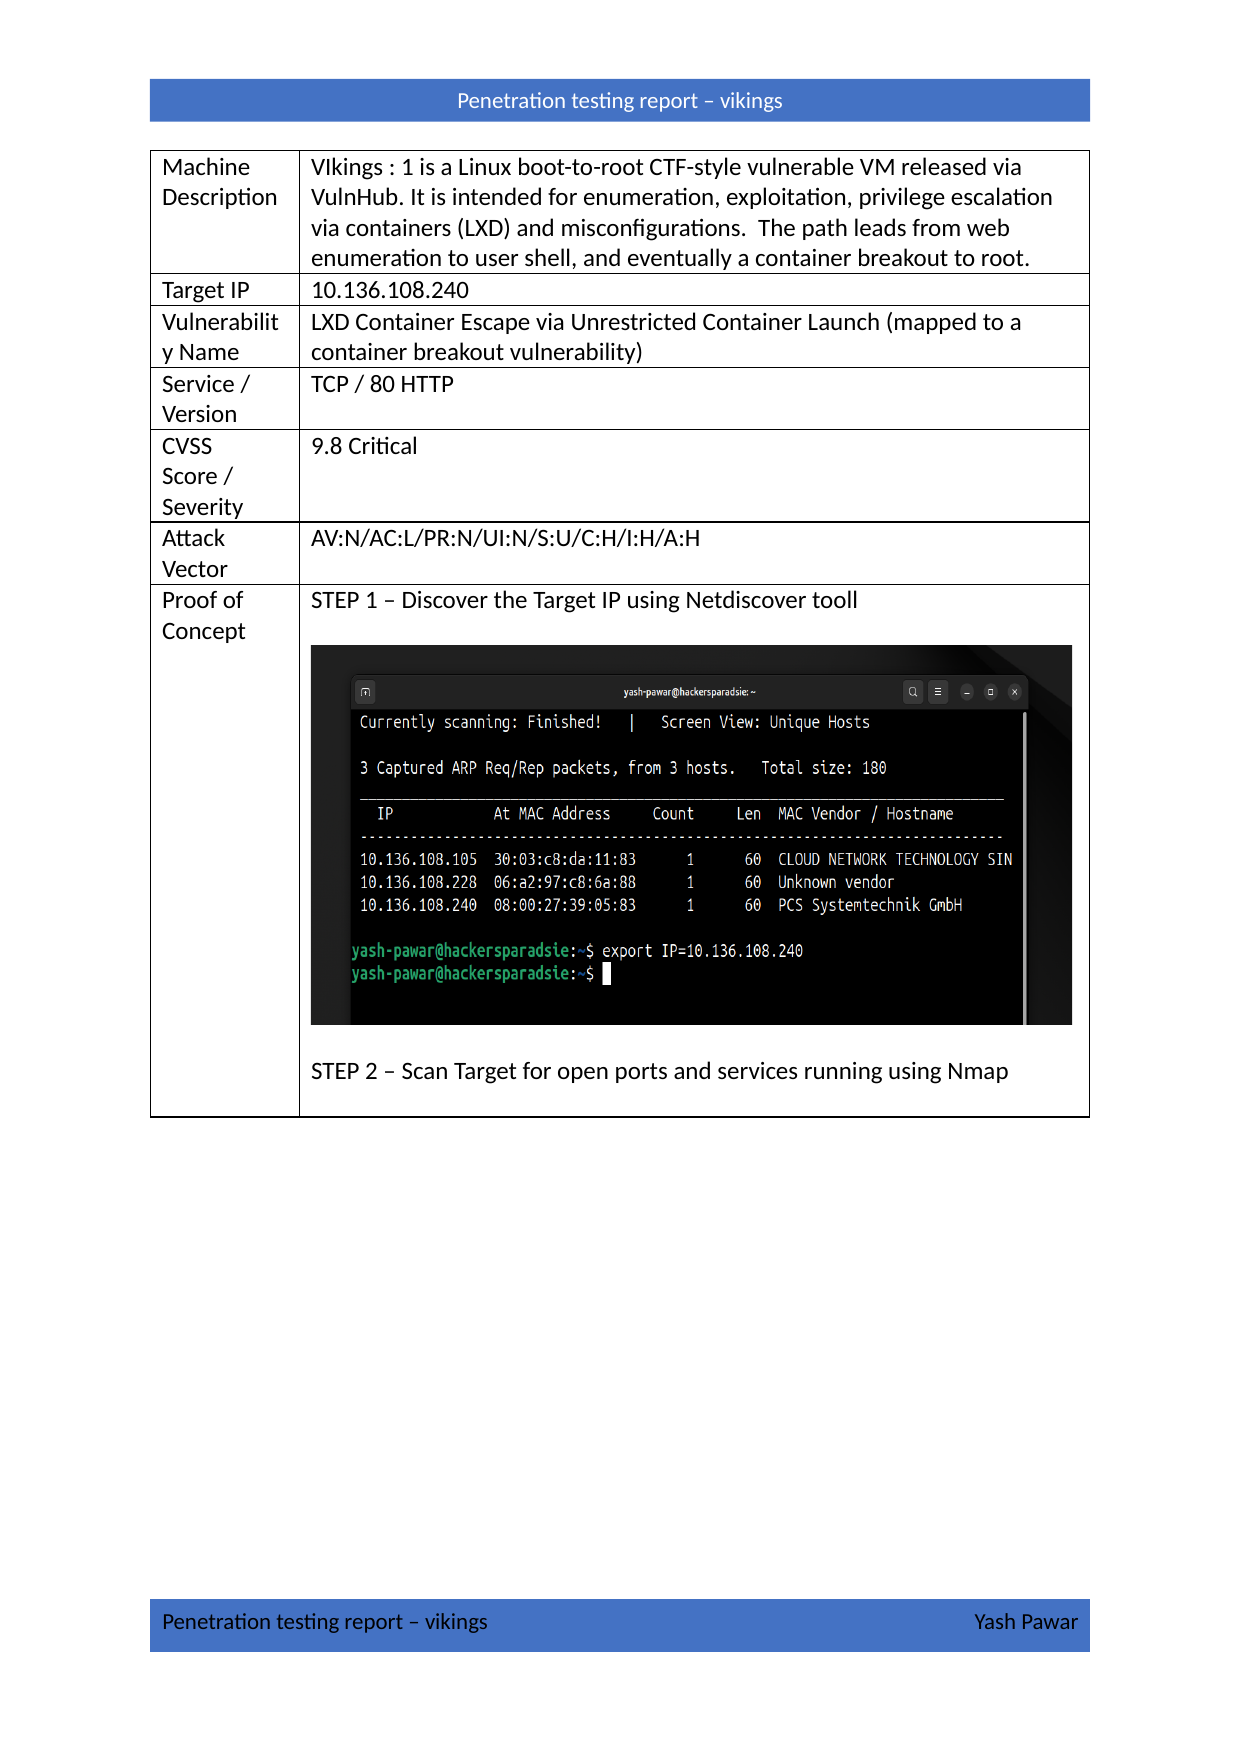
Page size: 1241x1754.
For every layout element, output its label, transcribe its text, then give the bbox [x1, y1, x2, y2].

table_cell TCP / 80 HTTP [300, 368, 1089, 429]
table_cell 10.136.108.240 [300, 274, 1089, 305]
table_cell LXD Container Escape via Unrestricted Container Launch (mapped to a container breakout vulnerability) [300, 306, 1089, 367]
table_header VIkings : 1 is a Linux boot-to-root CTF-style vulnerable VM released via VulnHub. It is intended for enumeration, exploitation, privilege escalation via containers (LXD) and misconfigurations. The path leads from web enumeration to user shell, and eventually a container breakout to root. [300, 151, 1089, 273]
table_cell Target IP [151, 274, 299, 305]
table_cell Vulnerability Name [151, 306, 299, 367]
picture [310, 645, 1073, 1025]
table_cell STEP 1 – Discover the Target IP using Netdiscover tooll STEP 2 – Scan Target for open ports and services running using Nmap STEP 3 – Enumerating HTTP Port 80 We have site lets look what’s inside Let’s look for the directories and files on server We got war.txt here We have another subdirectory here Lets verify what’s there We have random text here which is base64 encoded lets save in file and decode it Looks some kind of data lets save in file and check format of data Let’s unzip it Needs to unzip the file and it has password and username STEP 4 – The file password is ragnarok123 lets unzip it online We have one image file lets download it and get more info with exif tool We got one more hash value Hash-ID say’s its SHA-256 Lets try binwalk and here we got some data Here is file user lets read the content We got valid creds here User = floki Pass = f@m0usboatbuilde7 STEP 5 – Let’s authenticate with SSH using creds we got STEP 6 – Local enumeration We can see that the user floki belongs to the group lxd and this directly gives us access to the root user. Here are two files to find path to another user Ragnar From the file boat, we see that we have to find printable characters from collatz conjecture of a number. This is a very interesting conjecture and its domain is positive numbers. Since this hasn’t been proved or disproved (for all positive numbers), it is an unsolvable problem. Anyway, this works till the number 2 to the power 68. According to the conjecture, for a positive odd number n, we have to perform the next calculation as n = 3n + 1. Similarly, for a positive even number, it should be n = n / 2. Doing this iteration, we will reach number 1 and we can stop. So, here, we have to find the collatz conjecture of the 29th prime number i.e. 109. For this, I wrote a simple python script. Let’s run the script Decode it on Cyber Chef Got password : mR)|>^/Gky[gz=\.F#j5P( STEP 7 – Authenticate using ssh Got flag here Turning into proper shell STEP 8 – lets look for running process using netstat a misconfigured RPyC Classic server running as root, then executed Python code inside the root process to implant your SSH key and gain full root access. Ragnar writes a Python function that copies his key into /root/.ssh Ragnar connects to root’s RPyC service and teleports the function We have created a key and also passphrase for authentication Lets see the key and copy it on our attacker machine Copy the key to local system Login with root user Use key file for auth and Enter passphrase as : yashroot GOT ROOT ON TARGET [300, 585, 1089, 1116]
table_cell Proof of Concept [151, 585, 299, 1116]
table_cell CVSS Score / Severity [151, 430, 299, 521]
table_cell 9.8 Critical [300, 430, 1089, 521]
table_cell AV:N/AC:L/PR:N/UI:N/S:U/C:H/I:H/A:H [300, 523, 1089, 583]
table_cell Service / Version [151, 368, 299, 429]
table_header Machine Description [151, 151, 299, 273]
table_cell Attack Vector [151, 523, 299, 583]
